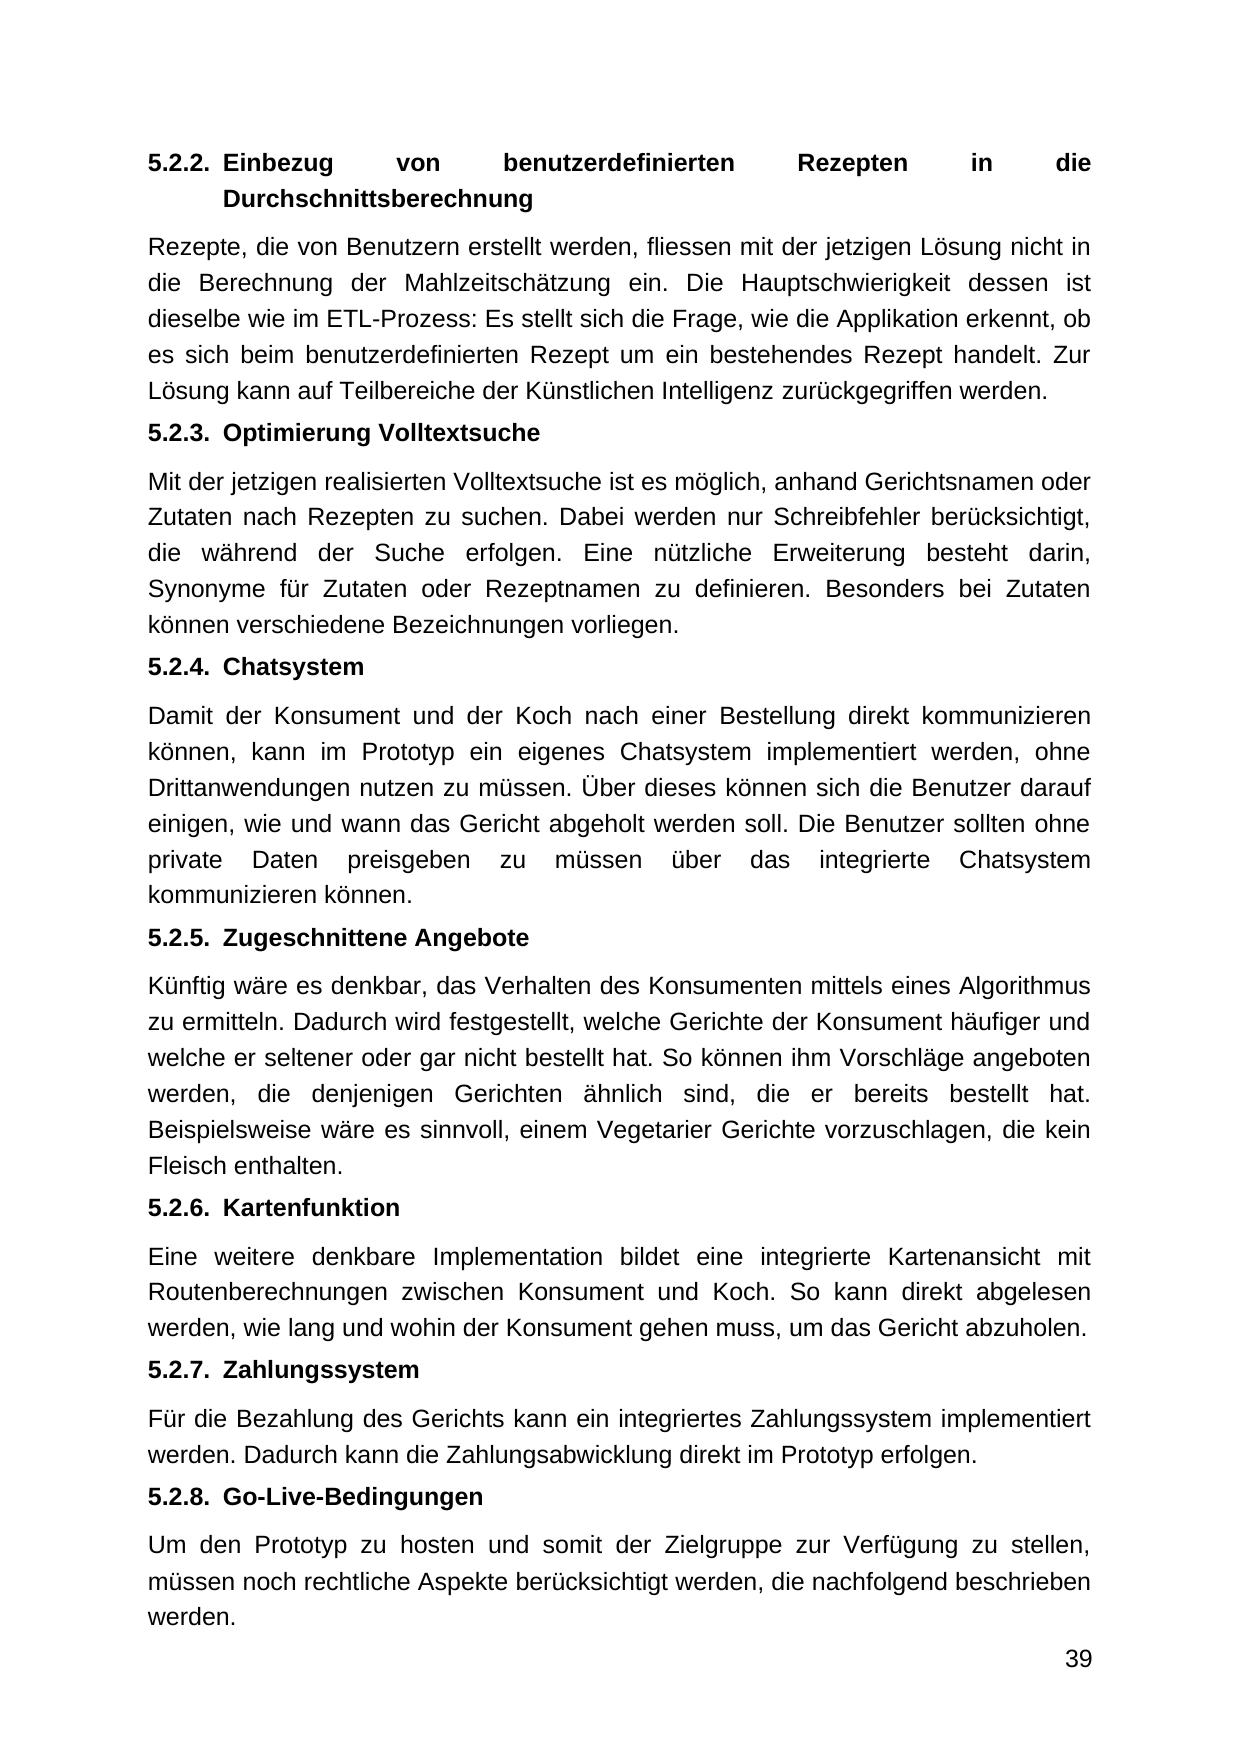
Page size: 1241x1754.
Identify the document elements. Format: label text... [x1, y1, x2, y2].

text Eine weitere denkbare Implementation bildet eine integrierte Kartenansicht mit Routenberechnungen zwischen Konsument und Koch. So kann direkt abgelesen werden, wie lang und wohin der Konsument gehen muss, um das Gericht abzuholen. [148, 1241, 1092, 1342]
subtitle Zugeschnittene Angebote [148, 923, 1092, 951]
text Damit der Konsument und der Koch nach einer Bestellung direkt kommunizieren können, kann im Prototyp ein eigenes Chatsystem implementiert werden, ohne Drittanwendungen nutzen zu müssen. Über dieses können sich die Benutzer darauf einigen, wie und wann das Gericht abgeholt werden soll. Die Benutzer sollten ohne private Daten preisgeben zu müssen über das integrierte Chatsystem kommunizieren können. [148, 701, 1092, 909]
subtitle Go-Live-Bedingungen [148, 1482, 1092, 1511]
text Rezepte, die von Benutzern erstellt werden, fliessen mit der jetzigen Lösung nicht in die Berechnung der Mahlzeitschätzung ein. Die Hauptschwierigkeit dessen ist dieselbe wie im ETL-Prozess: Es stellt sich die Frage, wie die Applikation erkennt, ob es sich beim benutzerdefinierten Rezept um ein bestehendes Rezept handelt. Zur Lösung kann auf Teilbereiche der Künstlichen Intelligenz zurückgegriffen werden. [148, 232, 1092, 404]
text Mit der jetzigen realisierten Volltextsuche ist es möglich, anhand Gerichtsnamen oder Zutaten nach Rezepten zu suchen. Dabei werden nur Schreibfehler berücksichtigt, die während der Suche erfolgen. Eine nützliche Erweiterung besteht darin, Synonyme für Zutaten oder Rezeptnamen zu definieren. Besonders bei Zutaten können verschiedene Bezeichnungen vorliegen. [148, 466, 1092, 639]
subtitle Chatsystem [148, 652, 1092, 681]
subtitle Zahlungssystem [148, 1356, 1092, 1384]
subtitle Optimierung Volltextsuche [148, 418, 1092, 447]
subtitle Einbezug von benutzerdefinierten Rezepten in die Durchschnittsberechnung [148, 148, 1092, 212]
subtitle Kartenfunktion [148, 1193, 1092, 1222]
text Künftig wäre es denkbar, das Verhalten des Konsumenten mittels eines Algorithmus zu ermitteln. Dadurch wird festgestellt, welche Gerichte der Konsument häufiger und welche er seltener oder gar nicht bestellt hat. So können ihm Vorschläge angeboten werden, die denjenigen Gerichten ähnlich sind, die er bereits bestellt hat. Beispielsweise wäre es sinnvoll, einem Vegetarier Gerichte vorzuschlagen, die kein Fleisch enthalten. [148, 971, 1092, 1179]
text Um den Prototyp zu hosten und somit der Zielgruppe zur Verfügung zu stellen, müssen noch rechtliche Aspekte berücksichtigt werden, die nachfolgend beschrieben werden. [148, 1531, 1092, 1631]
text Für die Bezahlung des Gerichts kann ein integriertes Zahlungssystem implementiert werden. Dadurch kann die Zahlungsabwicklung direkt im Prototyp erfolgen. [148, 1404, 1092, 1469]
